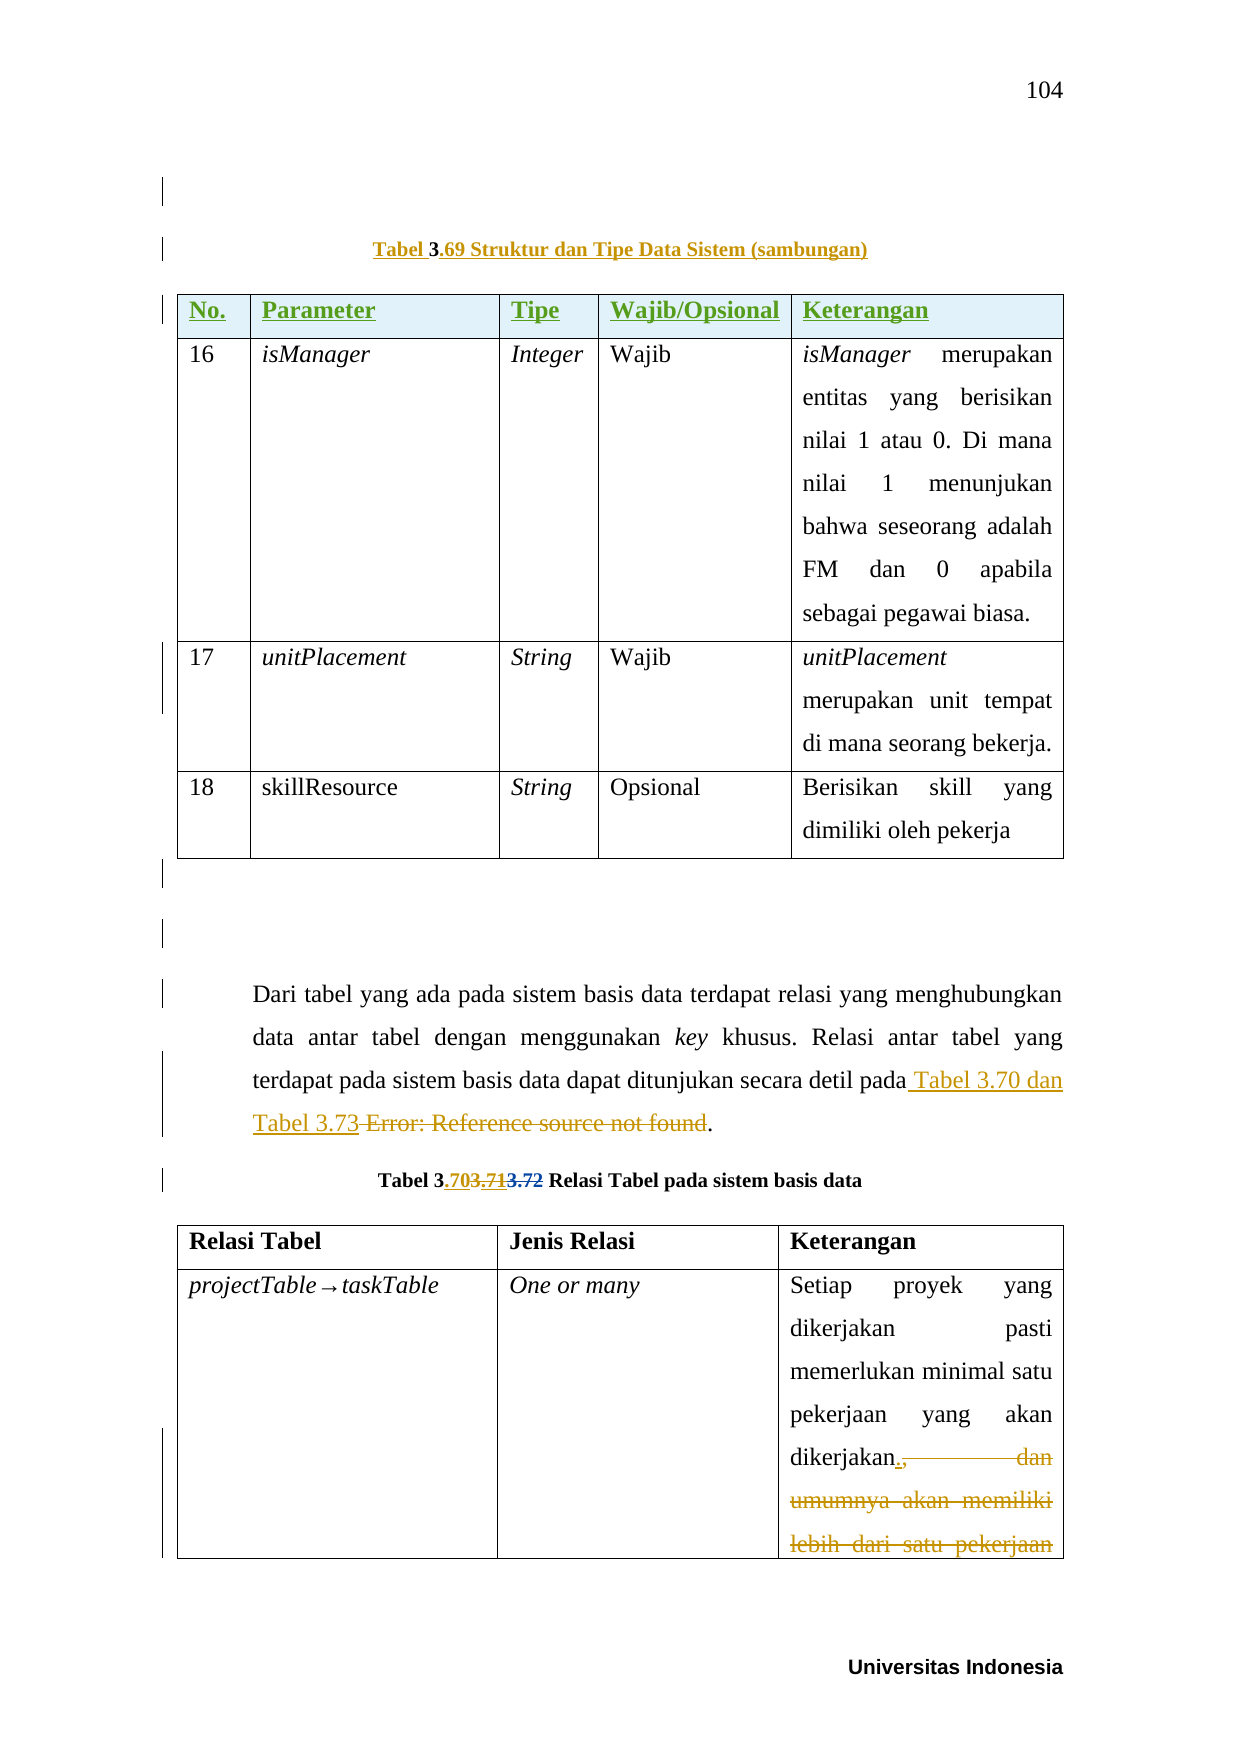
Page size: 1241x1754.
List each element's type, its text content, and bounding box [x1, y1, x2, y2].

table_cell Wajib [599, 642, 791, 771]
table_cell One or many [498, 1270, 778, 1557]
table_header Jenis Relasi [498, 1226, 778, 1269]
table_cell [779, 1270, 1063, 1557]
table_cell Berisikan skill yang dimiliki oleh pekerja [792, 772, 1063, 858]
table_cell String [500, 772, 598, 858]
table_cell Integer [500, 339, 598, 641]
text Dari tabel yang ada pada sistem basis data terdapat relasi yang menghubungkan data antar tabel dengan menggunakan key khusus. Relasi antar tabel yang terdapat pada sistem basis data dapat ditunjukan secara detil pada. [252, 979, 1063, 1137]
table_cell 17 [178, 642, 250, 771]
table_header Relasi Tabel [178, 1226, 497, 1269]
table_cell Opsional [599, 772, 791, 858]
table_header Keterangan [779, 1226, 1063, 1269]
table_cell Wajib [599, 339, 791, 641]
table_cell unitPlacement [251, 642, 499, 771]
text 3 [177, 237, 1063, 261]
table_cell 18 [178, 772, 250, 858]
table_cell isManager merupakan entitas yang berisikan nilai 1 atau 0. Di mana nilai 1 menunjukan bahwa seseorang adalah FM dan 0 apabila sebagai pegawai biasa. [792, 339, 1063, 641]
table_cell isManager [251, 339, 499, 641]
table_cell 16 [178, 339, 250, 641]
table_cell skillResource [251, 772, 499, 858]
table_cell unitPlacement merupakan unit tempat di mana seorang bekerja. [792, 642, 1063, 771]
text Tabel 3 Relasi Tabel pada sistem basis data [177, 1168, 1063, 1192]
table_cell projectTable→taskTable [178, 1270, 497, 1557]
table_cell String [500, 642, 598, 771]
